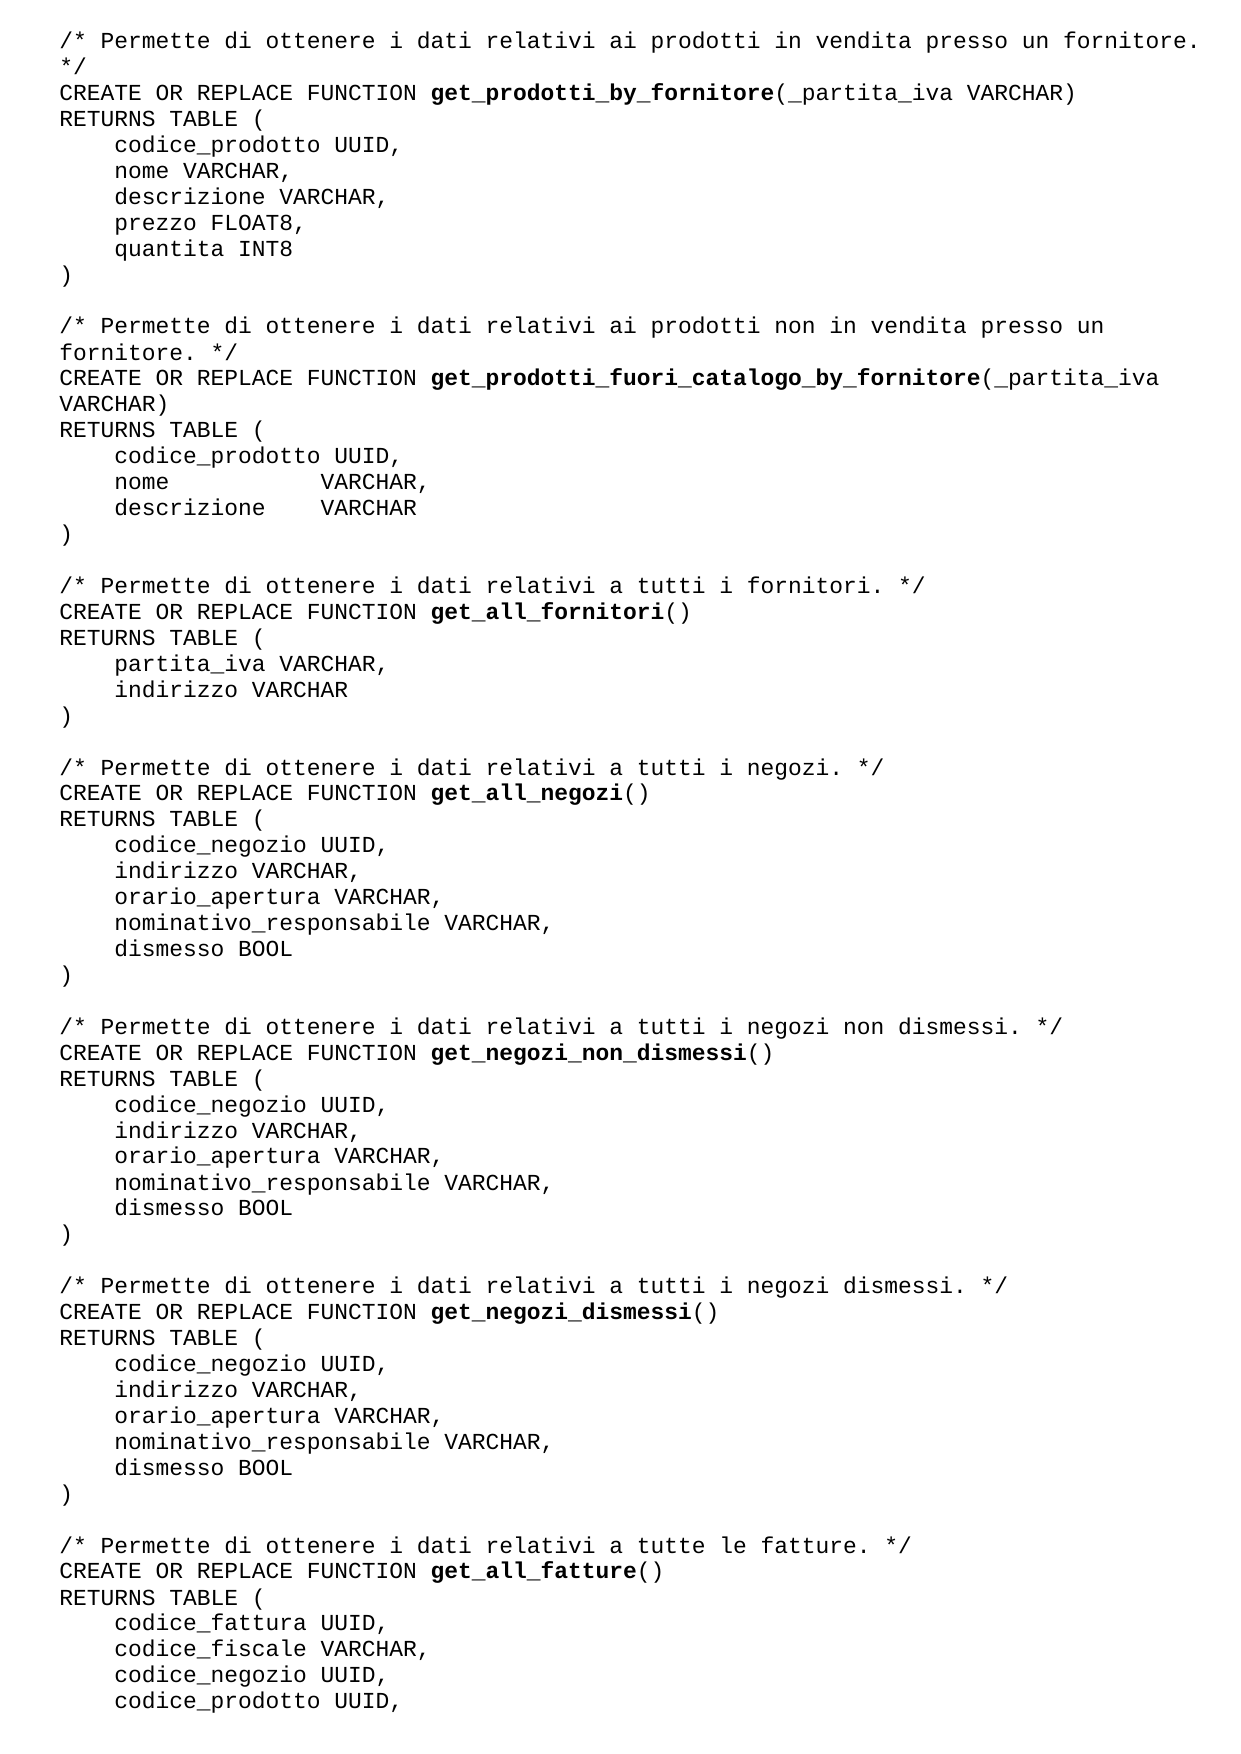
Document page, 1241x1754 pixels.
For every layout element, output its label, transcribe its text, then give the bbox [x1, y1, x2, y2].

text codice_fiscale VARCHAR, [59, 1638, 1211, 1664]
text RETURNS TABLE ( [59, 626, 1211, 652]
text RETURNS TABLE ( [59, 1067, 1211, 1093]
text codice_prodotto UUID, [59, 444, 1211, 471]
text nome VARCHAR, [59, 471, 1211, 496]
text /* Permette di ottenere i dati relativi a tutti i fornitori. */ [59, 574, 1211, 600]
text ) [59, 263, 1211, 289]
text prezzo FLOAT8, [59, 211, 1211, 237]
text nome VARCHAR, [59, 159, 1211, 185]
text /* Permette di ottenere i dati relativi a tutte le fatture. */ [59, 1534, 1211, 1560]
text CREATE OR REPLACE FUNCTION get_all_fatture() [59, 1560, 1211, 1586]
text /* Permette di ottenere i dati relativi a tutti i negozi dismessi. */ [59, 1274, 1211, 1301]
text /* Permette di ottenere i dati relativi ai prodotti non in vendita presso un fornitore. */ [59, 315, 1211, 367]
text CREATE OR REPLACE FUNCTION get_prodotti_fuori_catalogo_by_fornitore(_partita_iva VARCHAR) [59, 367, 1211, 419]
text ) [59, 522, 1211, 548]
text dismesso BOOL [59, 1456, 1211, 1482]
text ) [59, 963, 1211, 989]
text ) [59, 1223, 1211, 1249]
text /* Permette di ottenere i dati relativi ai prodotti in vendita presso un fornitore. */ [59, 29, 1211, 81]
text ) [59, 1482, 1211, 1508]
text nominativo_responsabile VARCHAR, [59, 1430, 1211, 1456]
text descrizione VARCHAR, [59, 185, 1211, 211]
text indirizzo VARCHAR, [59, 1378, 1211, 1404]
text codice_prodotto UUID, [59, 1689, 1211, 1716]
text dismesso BOOL [59, 937, 1211, 963]
text RETURNS TABLE ( [59, 107, 1211, 133]
text CREATE OR REPLACE FUNCTION get_all_negozi() [59, 782, 1211, 808]
text codice_negozio UUID, [59, 1664, 1211, 1689]
text CREATE OR REPLACE FUNCTION get_prodotti_by_fornitore(_partita_iva VARCHAR) [59, 81, 1211, 107]
text CREATE OR REPLACE FUNCTION get_negozi_dismessi() [59, 1301, 1211, 1326]
text indirizzo VARCHAR [59, 678, 1211, 704]
text codice_negozio UUID, [59, 1093, 1211, 1119]
text nominativo_responsabile VARCHAR, [59, 1171, 1211, 1197]
text codice_negozio UUID, [59, 1352, 1211, 1378]
text /* Permette di ottenere i dati relativi a tutti i negozi. */ [59, 756, 1211, 782]
text codice_fattura UUID, [59, 1612, 1211, 1638]
text RETURNS TABLE ( [59, 808, 1211, 834]
text codice_negozio UUID, [59, 834, 1211, 859]
text quantita INT8 [59, 237, 1211, 263]
text ) [59, 704, 1211, 730]
text /* Permette di ottenere i dati relativi a tutti i negozi non dismessi. */ [59, 1015, 1211, 1041]
text indirizzo VARCHAR, [59, 859, 1211, 886]
text nominativo_responsabile VARCHAR, [59, 911, 1211, 937]
text orario_apertura VARCHAR, [59, 1404, 1211, 1430]
text indirizzo VARCHAR, [59, 1119, 1211, 1145]
text partita_iva VARCHAR, [59, 652, 1211, 678]
text dismesso BOOL [59, 1197, 1211, 1223]
text descrizione VARCHAR [59, 496, 1211, 522]
text codice_prodotto UUID, [59, 133, 1211, 159]
text CREATE OR REPLACE FUNCTION get_negozi_non_dismessi() [59, 1041, 1211, 1067]
text RETURNS TABLE ( [59, 1326, 1211, 1352]
text RETURNS TABLE ( [59, 419, 1211, 444]
text orario_apertura VARCHAR, [59, 1145, 1211, 1171]
text CREATE OR REPLACE FUNCTION get_all_fornitori() [59, 600, 1211, 626]
text orario_apertura VARCHAR, [59, 886, 1211, 911]
text RETURNS TABLE ( [59, 1586, 1211, 1612]
